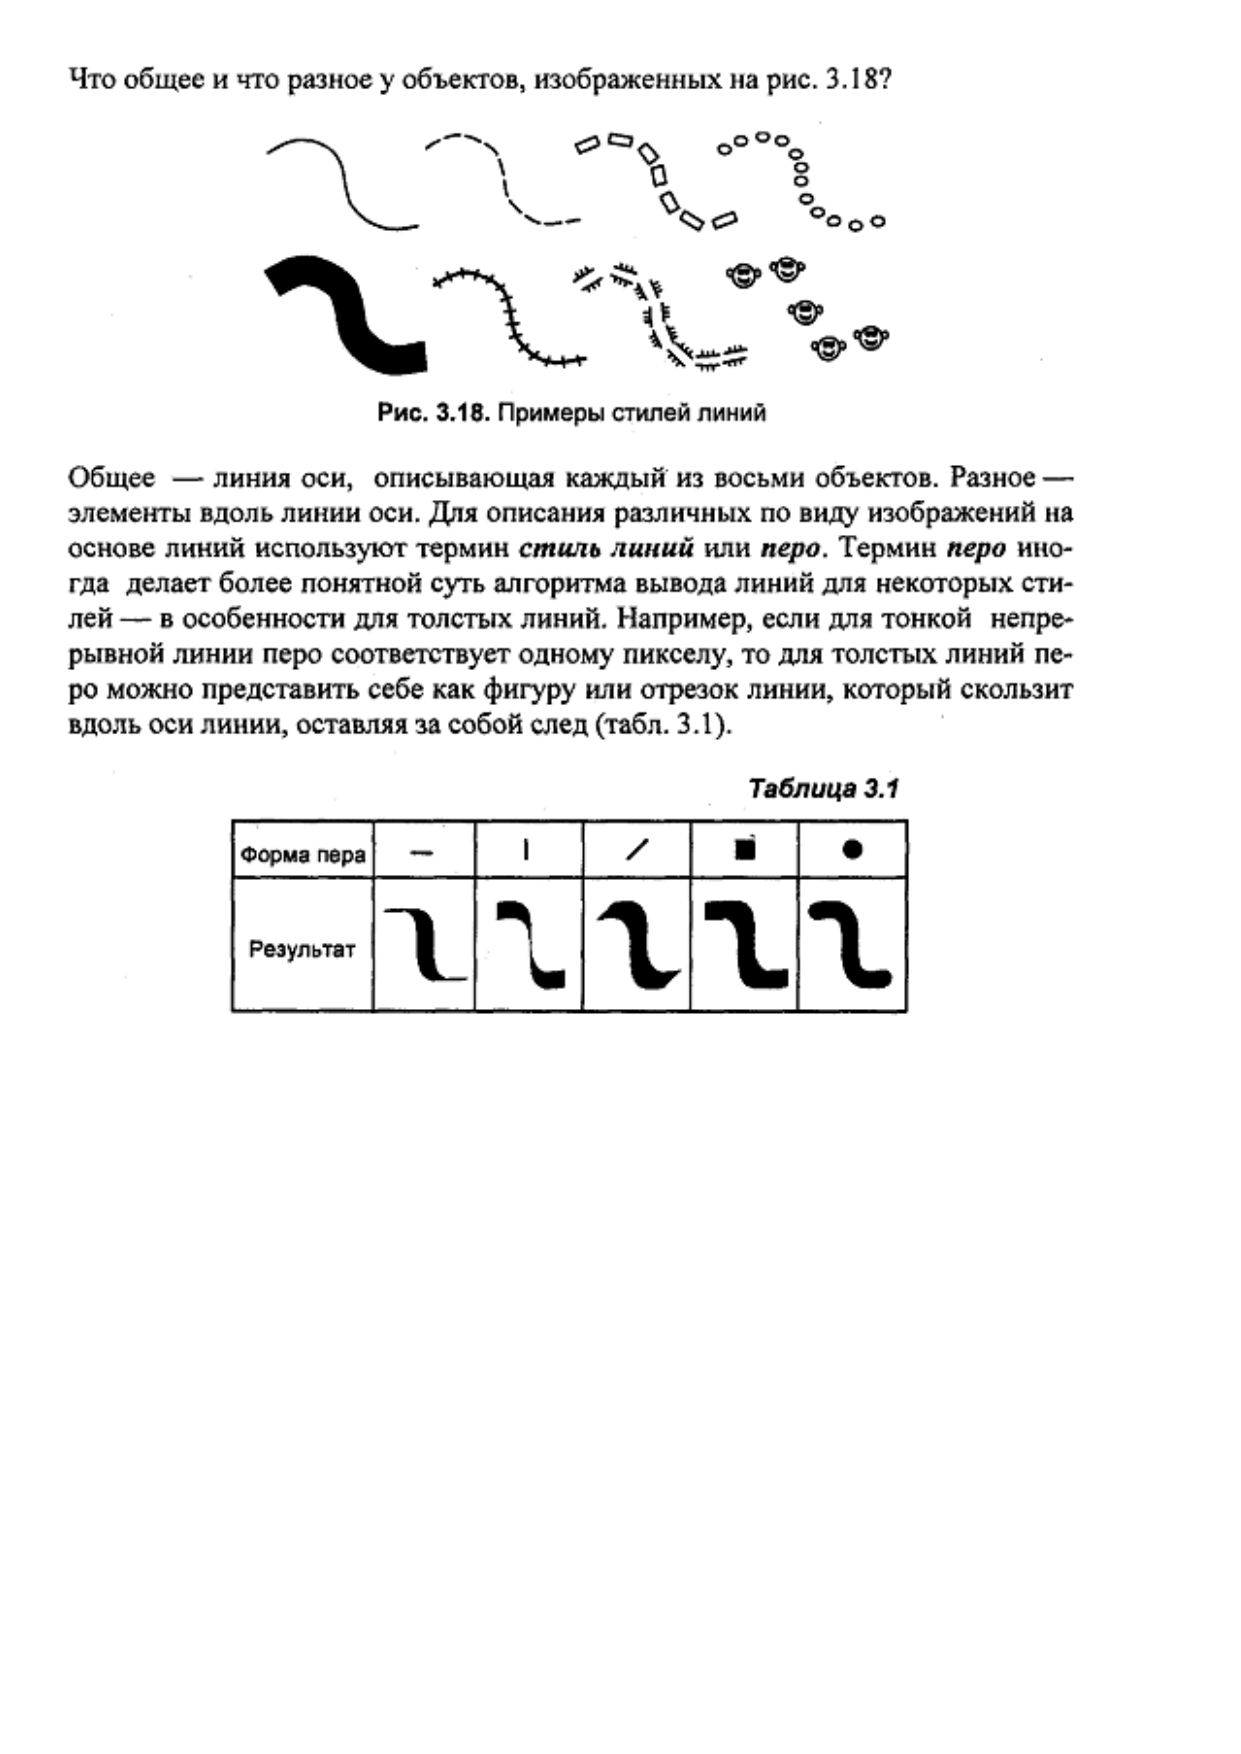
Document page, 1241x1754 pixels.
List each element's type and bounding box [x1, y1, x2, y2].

picture [59, 59, 1076, 1045]
